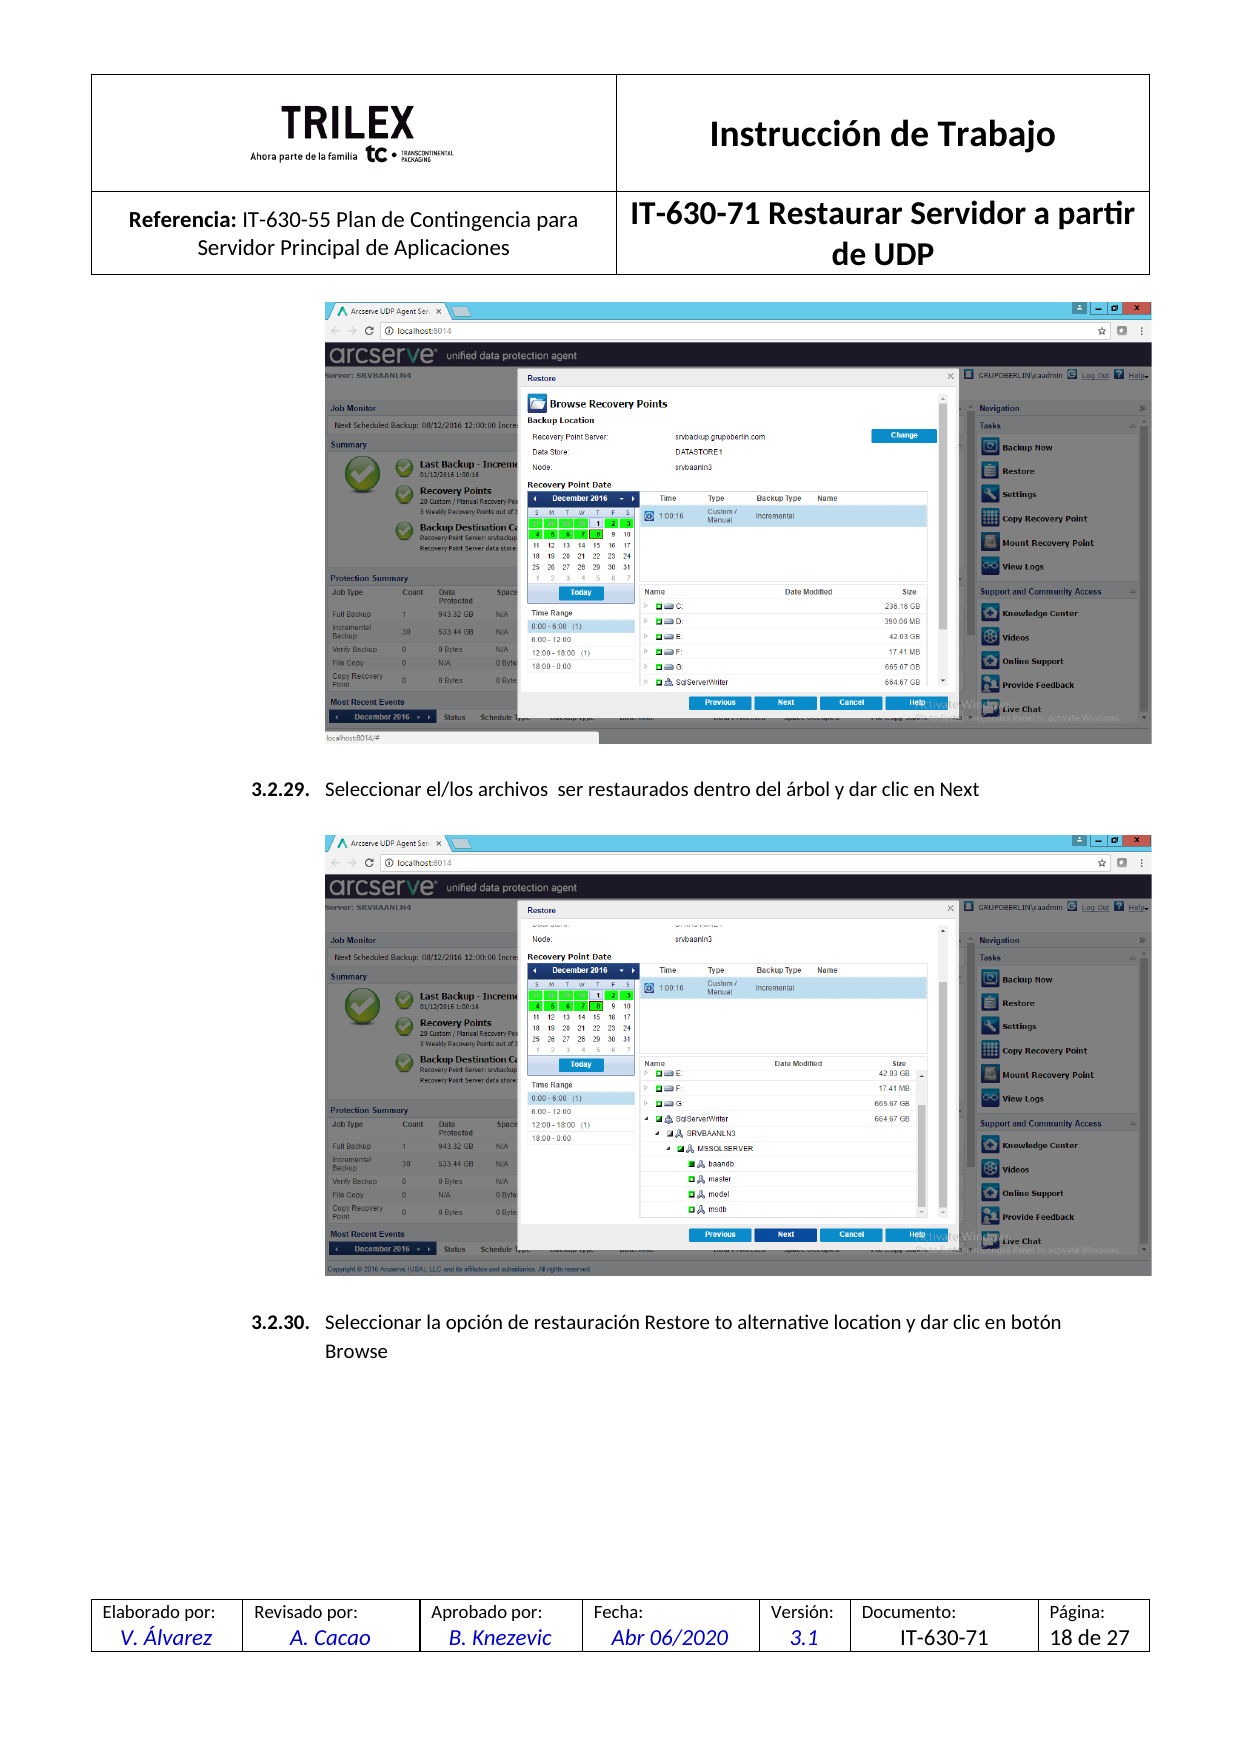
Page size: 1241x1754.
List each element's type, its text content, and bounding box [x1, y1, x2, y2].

picture [325, 302, 1152, 744]
list Seleccionar el/los archivos ser restaurados dentro del árbol y dar clic en Next [251, 777, 1063, 802]
picture [234, 84, 473, 184]
picture [325, 835, 1152, 1276]
list Seleccionar la opción de restauración Restore to alternative location y dar clic en botón Browse [251, 1309, 1063, 1363]
